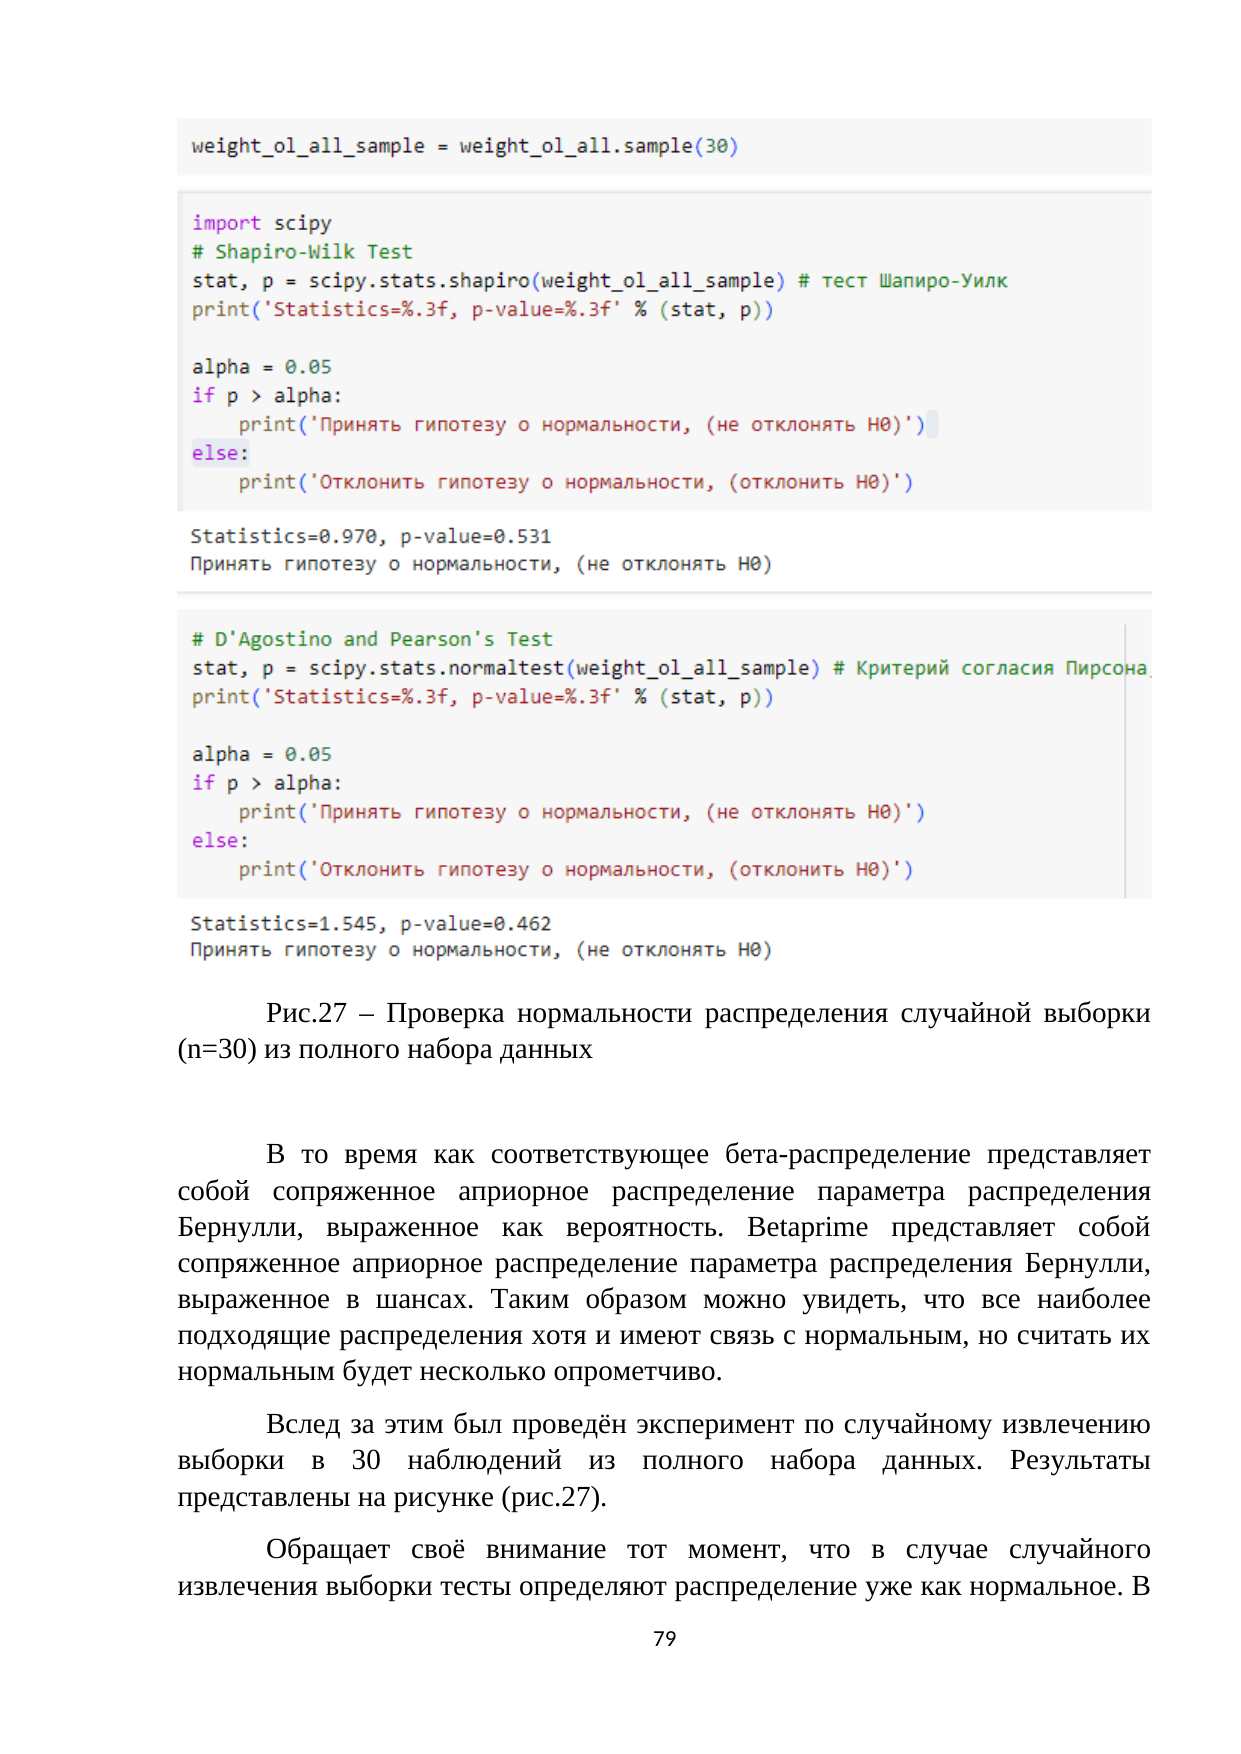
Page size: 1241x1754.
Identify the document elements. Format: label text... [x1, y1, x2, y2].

text Вслед за этим был проведён эксперимент по случайному извлечению выборки в 30 наблюдений из полного набора данных. Результаты представлены на рисунке (рис.27). [177, 1406, 1152, 1512]
text В то время как соответствующее бета-распределение представляет собой сопряженное априорное распределение параметра распределения Бернулли, выраженное как вероятность. Betaprime представляет собой сопряженное априорное распределение параметра распределения Бернулли, выраженное в шансах. Таким образом можно увидеть, что все наиболее подходящие распределения хотя и имеют связь с нормальным, но считать их нормальным будет несколько опрометчиво. [177, 1137, 1152, 1387]
text Рис.27 – Проверка нормальности распределения случайной выборки (n=30) из полного набора данных [177, 995, 1152, 1064]
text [177, 1531, 1152, 1601]
picture [177, 118, 1152, 976]
